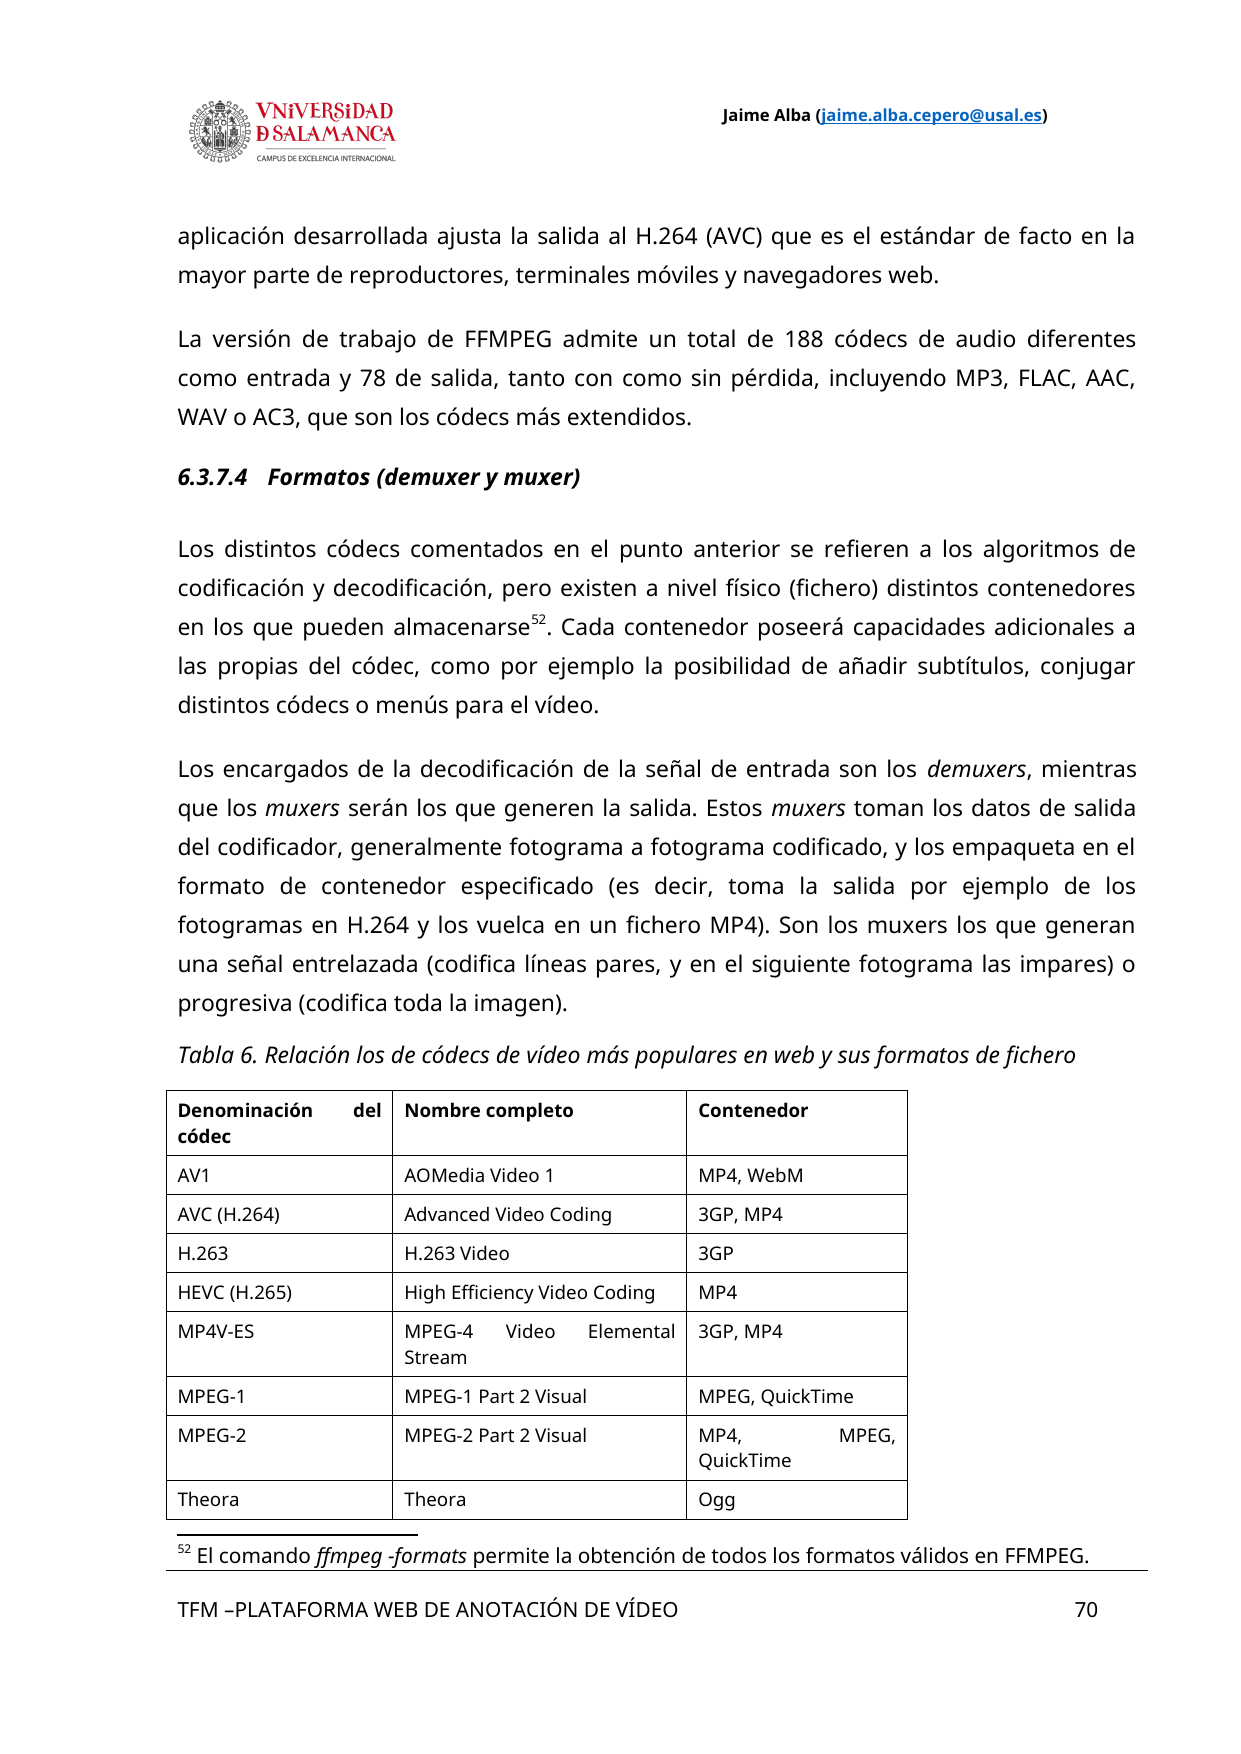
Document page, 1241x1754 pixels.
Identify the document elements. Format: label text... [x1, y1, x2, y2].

table_cell AOMedia Video 1 [393, 1156, 686, 1194]
table_cell Ogg [687, 1481, 907, 1518]
table_cell MP4, MPEG, QuickTime [687, 1416, 907, 1479]
table_header Denominación del códec [167, 1091, 392, 1155]
table_cell Theora [167, 1481, 392, 1518]
table_cell MPEG, QuickTime [687, 1377, 907, 1415]
table_cell 3GP, MP4 [687, 1195, 907, 1233]
table_header Nombre completo [393, 1091, 686, 1155]
table_cell MPEG-2 [167, 1416, 392, 1479]
text Los distintos códecs comentados en el punto anterior se refieren a los algoritmos de codificación y decodificación, pero existen a nivel físico (fichero) distintos contenedores en los que pueden almacenarse. Cada contenedor poseerá capacidades adicionales a las propias del códec, como por ejemplo la posibilidad de añadir subtítulos, conjugar distintos códecs o menús para el vídeo. [177, 533, 1137, 720]
table_header Contenedor [687, 1091, 907, 1155]
table_cell 3GP [687, 1234, 907, 1272]
table_cell MP4 [687, 1273, 907, 1311]
table_cell AV1 [167, 1156, 392, 1194]
table_cell MPEG-4 Video Elemental Stream [393, 1312, 686, 1376]
table_cell MPEG-1 [167, 1377, 392, 1415]
table_cell MP4V-ES [167, 1312, 392, 1376]
table_cell 3GP, MP4 [687, 1312, 907, 1376]
table_cell Theora [393, 1481, 686, 1518]
table_cell AVC (H.264) [167, 1195, 392, 1233]
table_cell MP4, WebM [687, 1156, 907, 1194]
table_cell MPEG-2 Part 2 Visual [393, 1416, 686, 1479]
table_cell MPEG-1 Part 2 Visual [393, 1377, 686, 1415]
picture [188, 99, 397, 163]
table_cell Advanced Video Coding [393, 1195, 686, 1233]
table_cell High Efficiency Video Coding [393, 1273, 686, 1311]
text La versión de trabajo de FFMPEG admite un total de 188 códecs de audio diferentes como entrada y 78 de salida, tanto con como sin pérdida, incluyendo MP3, FLAC, AAC, WAV o AC3, que son los códecs más extendidos. [177, 323, 1137, 432]
table_cell H.263 Video [393, 1234, 686, 1272]
text Tabla 6. Relación los de códecs de vídeo más populares en web y sus formatos de fichero [177, 1039, 1137, 1070]
text Los encargados de la decodificación de la señal de entrada son los demuxers, mientras que los muxers serán los que generen la salida. Estos muxers toman los datos de salida del codificador, generalmente fotograma a fotograma codificado, y los empaqueta en el formato de contenedor especificado (es decir, toma la salida por ejemplo de los fotogramas en H.264 y los vuelca en un fichero MP4). Son los muxers los que generan una señal entrelazada (codifica líneas pares, y en el siguiente fotograma las impares) o progresiva (codifica toda la imagen). [177, 753, 1137, 1018]
table_cell HEVC (H.265) [167, 1273, 392, 1311]
subtitle Formatos (demuxer y muxer) [177, 461, 1137, 492]
table_cell H.263 [167, 1234, 392, 1272]
